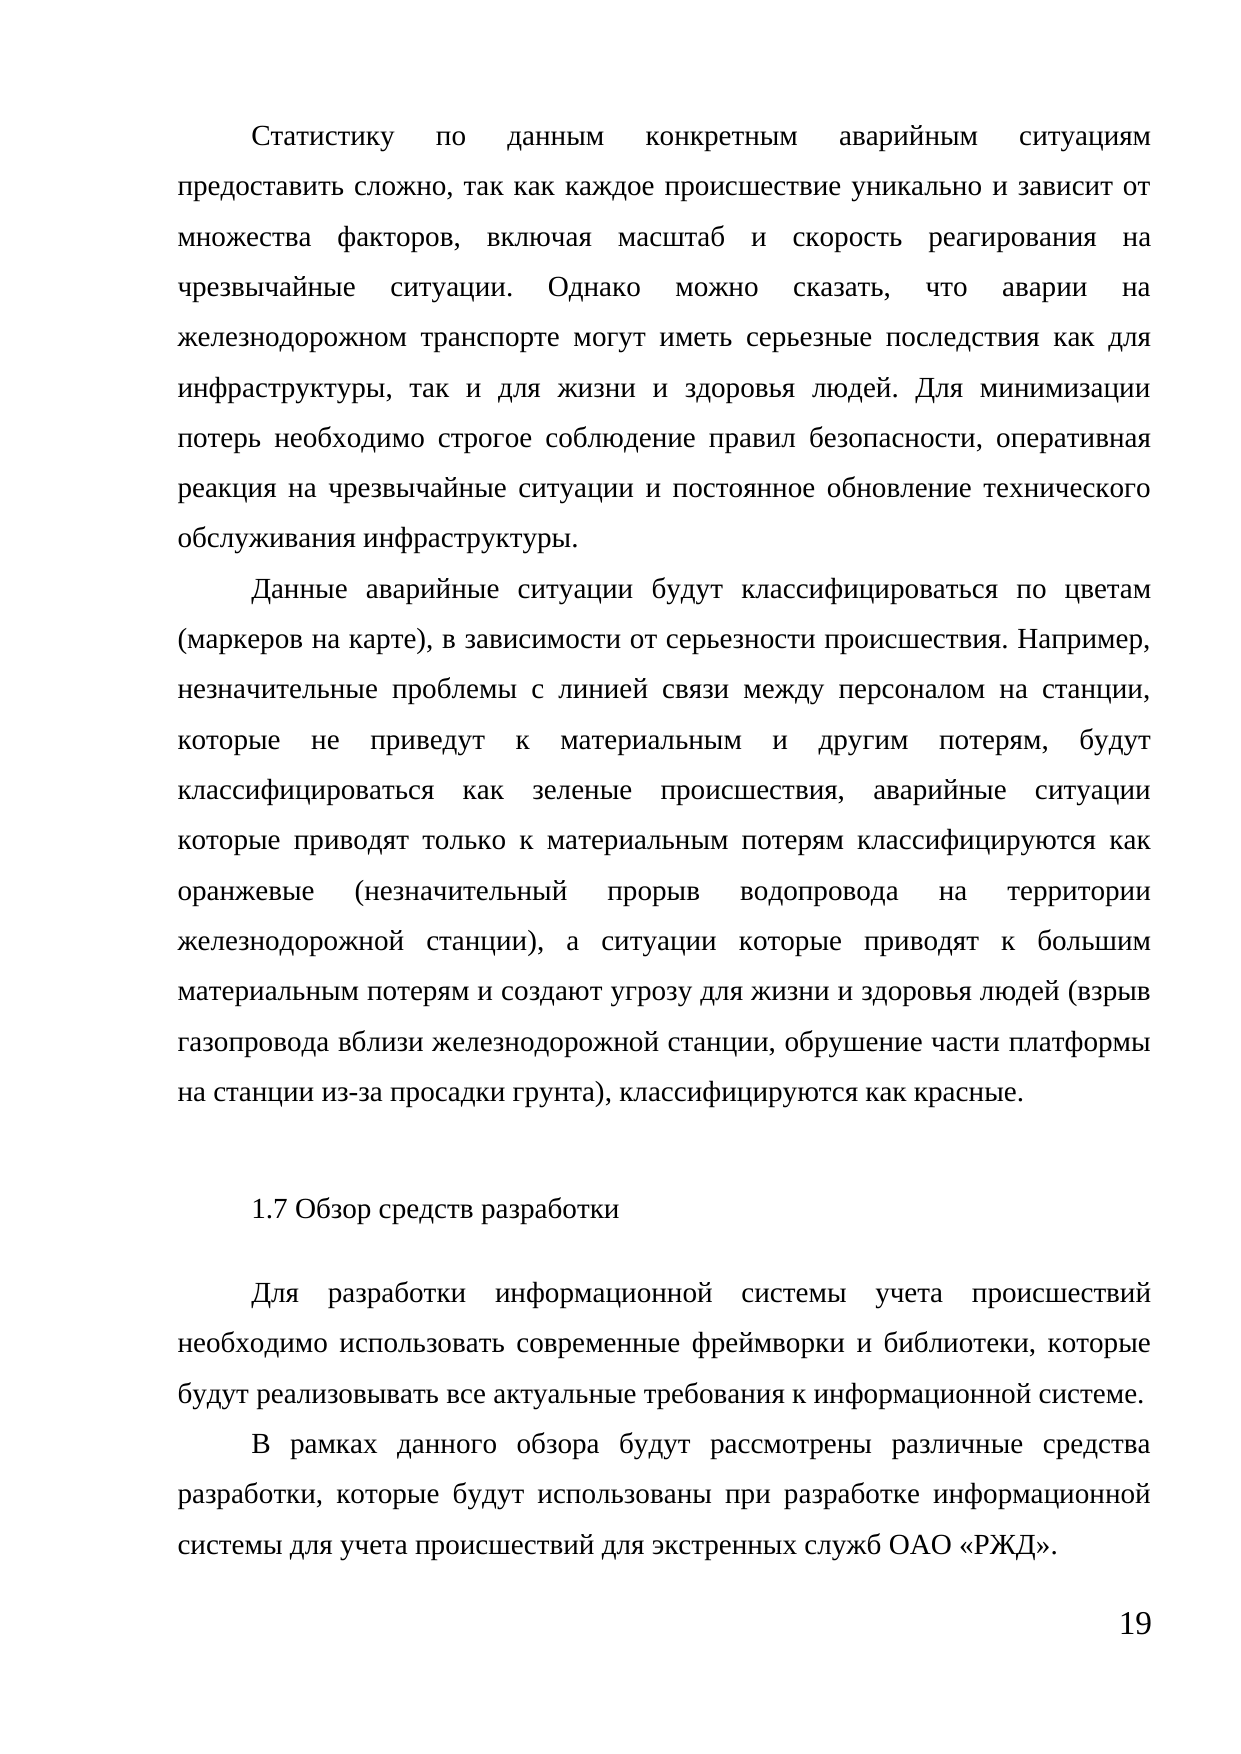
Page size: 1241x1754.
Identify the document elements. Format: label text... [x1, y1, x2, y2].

text Статистику по данным конкретным аварийным ситуациям предоставить сложно, так как каждое происшествие уникально и зависит от множества факторов, включая масштаб и скорость реагирования на чрезвычайные ситуации. Однако можно сказать, что аварии на железнодорожном транспорте могут иметь серьезные последствия как для инфраструктуры, так и для жизни и здоровья людей. Для минимизации потерь необходимо строгое соблюдение правил безопасности, оперативная реакция на чрезвычайные ситуации и постоянное обновление технического обслуживания инфраструктуры. [177, 118, 1152, 554]
subtitle 1.7 Обзор средств разработки [177, 1191, 1152, 1225]
text Данные аварийные ситуации будут классифицироваться по цветам (маркеров на карте), в зависимости от серьезности происшествия. Например, незначительные проблемы с линией связи между персоналом на станции, которые не приведут к материальным и другим потерям, будут классифицироваться как зеленые происшествия, аварийные ситуации которые приводят только к материальным потерям классифицируются как оранжевые (незначительный прорыв водопровода на территории железнодорожной станции), а ситуации которые приводят к большим материальным потерям и создают угрозу для жизни и здоровья людей (взрыв газопровода вблизи железнодорожной станции, обрушение части платформы на станции из-за просадки грунта), классифицируются как красные. [177, 571, 1152, 1108]
text Для разработки информационной системы учета происшествий необходимо использовать современные фреймворки и библиотеки, которые будут реализовывать все актуальные требования к информационной системе. [177, 1275, 1152, 1409]
text В рамках данного обзора будут рассмотрены различные средства разработки, которые будут использованы при разработке информационной системы для учета происшествий для экстренных служб ОАО «РЖД». [177, 1426, 1152, 1560]
